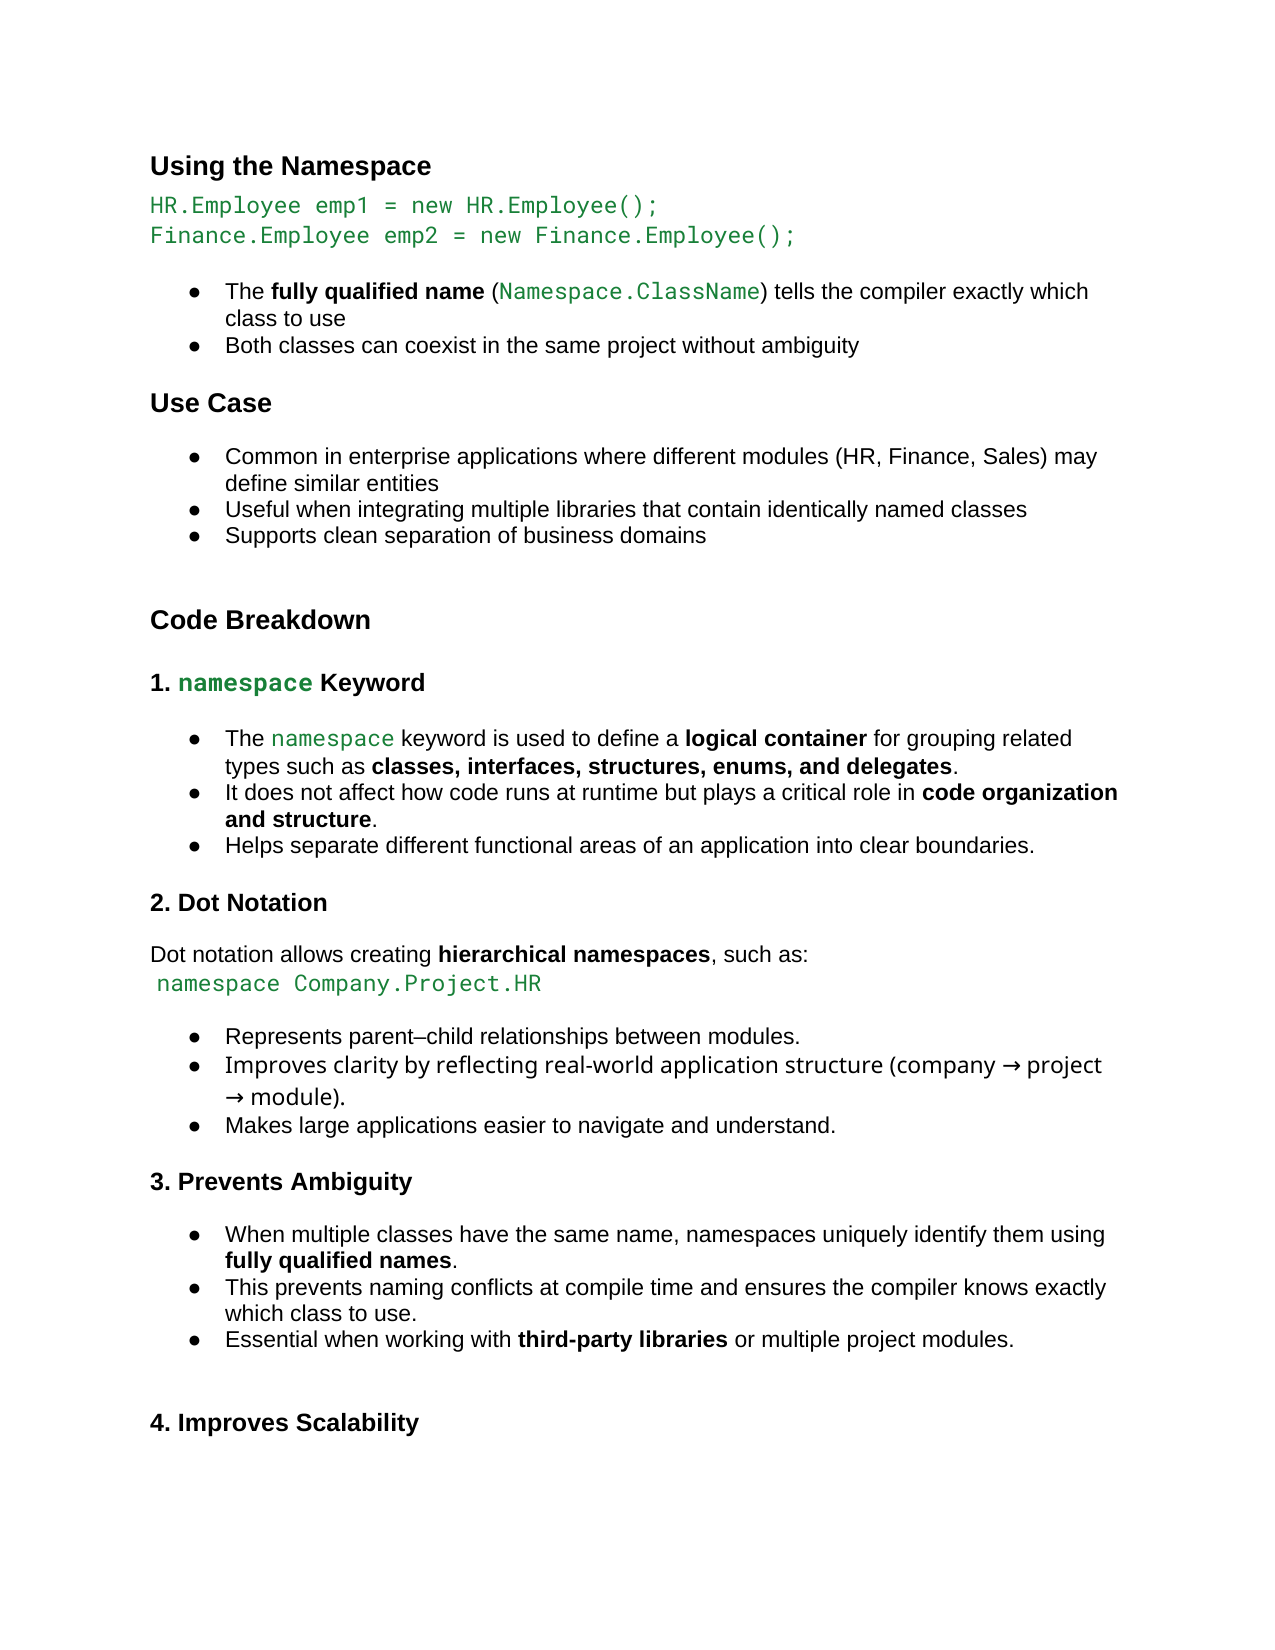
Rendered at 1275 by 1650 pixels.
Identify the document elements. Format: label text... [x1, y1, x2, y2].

subtitle 4. Improves Scalability [150, 1408, 1125, 1437]
list It does not affect how code runs at runtime but plays a critical role in code organization and structure. [187, 779, 1125, 832]
list Helps separate different functional areas of an application into clear boundaries. [187, 832, 1125, 858]
list When multiple classes have the same name, namespaces uniquely identify them using fully qualified names. [187, 1221, 1125, 1274]
subtitle Code Breakdown [150, 604, 1125, 636]
list Common in enterprise applications where different modules (HR, Finance, Sales) may define similar entities [187, 443, 1125, 496]
subtitle 3. Prevents Ambiguity [150, 1167, 1125, 1196]
text Dot notation allows creating hierarchical namespaces, such as: namespace Company.Project.HR [150, 941, 1125, 998]
list Improves clarity by reflecting real-world application structure (company → project → module). [187, 1049, 1125, 1112]
subtitle Use Case [150, 387, 1125, 418]
list Essential when working with third-party libraries or multiple project modules. [187, 1326, 1125, 1379]
subtitle 1. namespace Keyword [150, 665, 1125, 698]
list The fully qualified name (Namespace.ClassName) tells the compiler exactly which class to use [187, 275, 1125, 332]
list The namespace keyword is used to define a logical container for grouping related types such as classes, interfaces, structures, enums, and delegates. [187, 723, 1125, 779]
list Both classes can coexist in the same project without ambiguity [187, 332, 1125, 358]
list Makes large applications easier to navigate and understand. [187, 1112, 1125, 1138]
text HR.Employee emp1 = new HR.Employee(); [150, 189, 1125, 220]
list Represents parent–child relationships between modules. [187, 1023, 1125, 1049]
list Supports clean separation of business domains [187, 522, 1125, 575]
list This prevents naming conflicts at compile time and ensures the compiler knows exactly which class to use. [187, 1274, 1125, 1326]
list Useful when integrating multiple libraries that contain identically named classes [187, 496, 1125, 522]
text Finance.Employee emp2 = new Finance.Employee(); [150, 220, 1125, 250]
subtitle Using the Namespace [150, 150, 1125, 181]
subtitle 2. Dot Notation [150, 887, 1125, 916]
